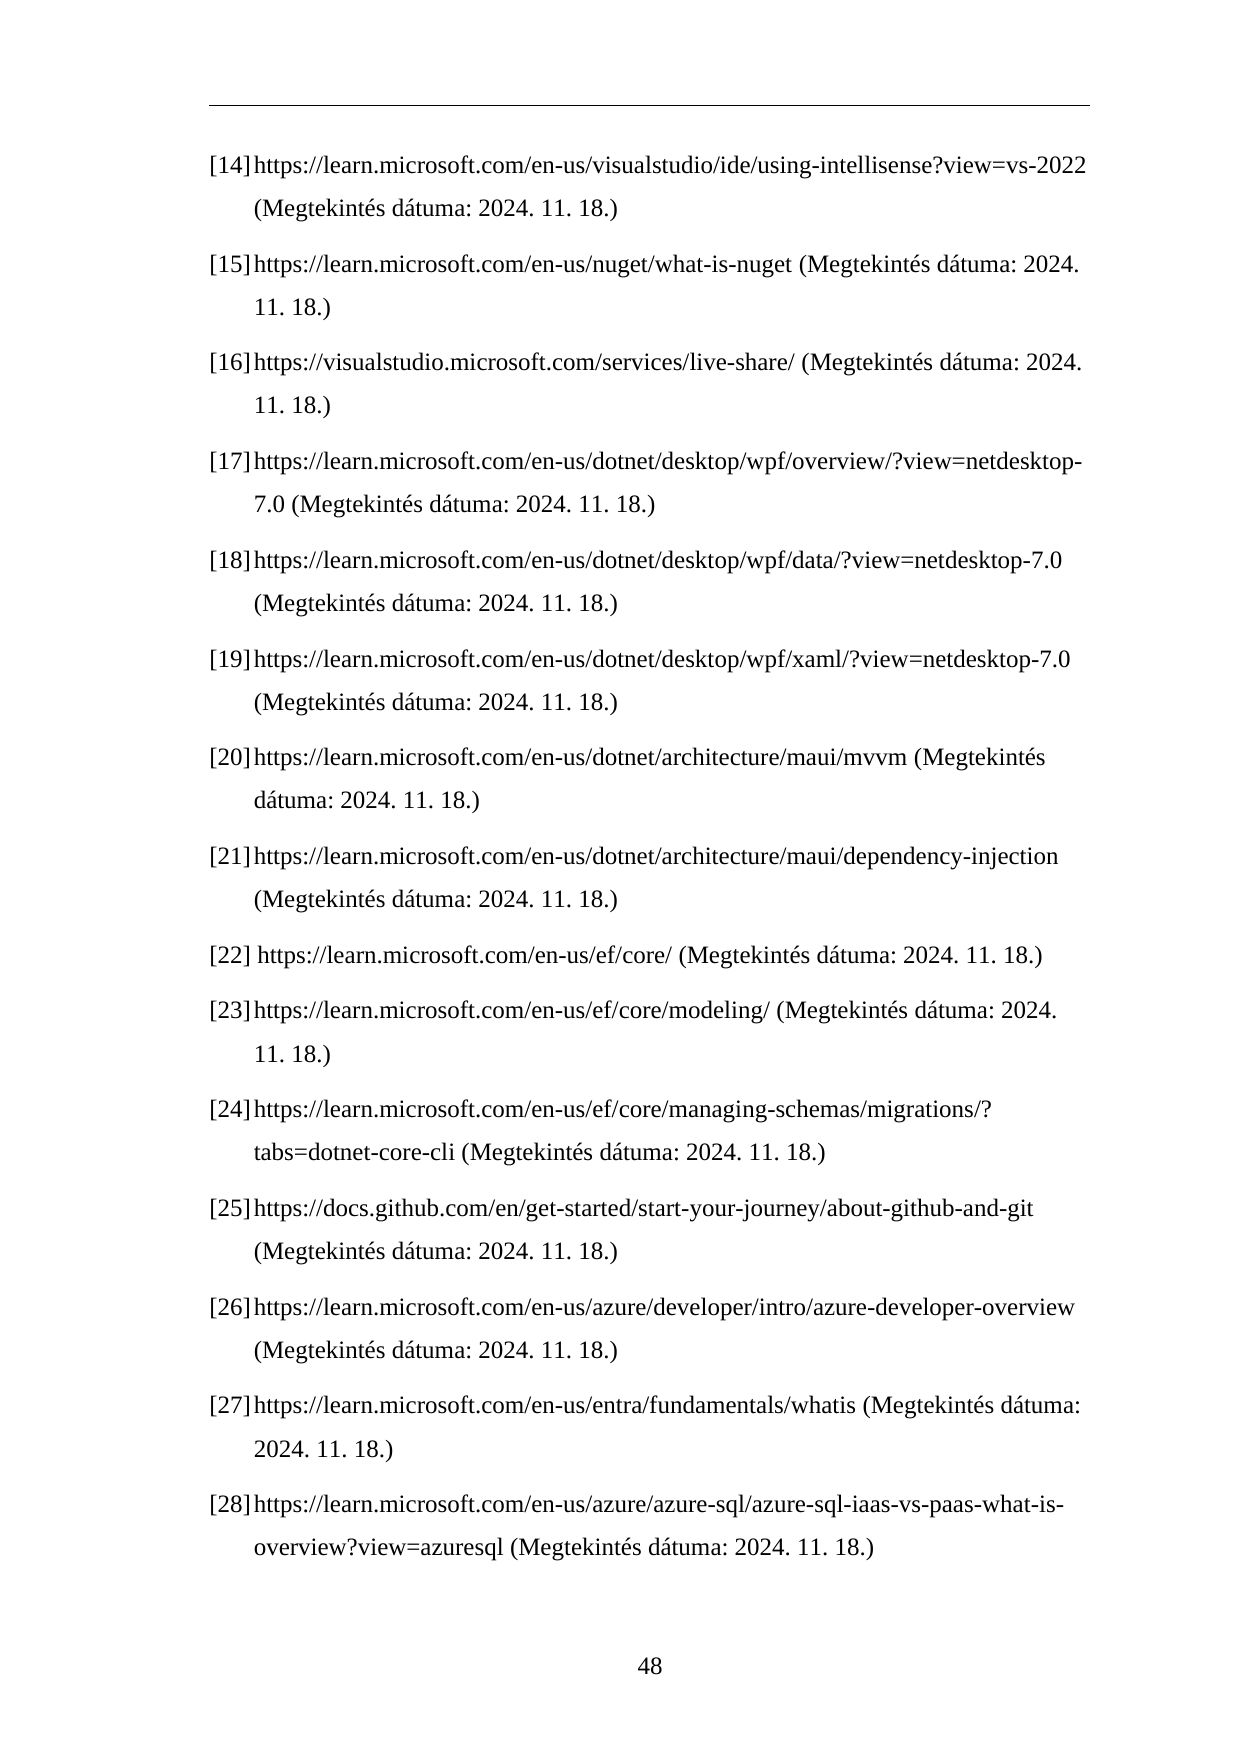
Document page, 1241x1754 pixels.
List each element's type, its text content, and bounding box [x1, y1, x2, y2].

text [26] https://learn.microsoft.com/en-us/azure/developer/intro/azure-developer-overview (Megtekintés dátuma: 2024. 11. 18.) [209, 1292, 1090, 1364]
text [20] https://learn.microsoft.com/en-us/dotnet/architecture/maui/mvvm (Megtekintés dátuma: 2024. 11. 18.) [209, 742, 1090, 814]
text [27] https://learn.microsoft.com/en-us/entra/fundamentals/whatis (Megtekintés dátuma: 2024. 11. 18.) [209, 1391, 1090, 1462]
text [19] https://learn.microsoft.com/en-us/dotnet/desktop/wpf/xaml/?view=netdesktop-7.0 (Megtekintés dátuma: 2024. 11. 18.) [209, 644, 1090, 716]
text [25] https://docs.github.com/en/get-started/start-your-journey/about-github-and-git (Megtekintés dátuma: 2024. 11. 18.) [209, 1193, 1090, 1265]
text [16] https://visualstudio.microsoft.com/services/live-share/ (Megtekintés dátuma: 2024. 11. 18.) [209, 347, 1090, 419]
text [22] https://learn.microsoft.com/en-us/ef/core/ (Megtekintés dátuma: 2024. 11. 18.) [209, 940, 1090, 969]
text [14] https://learn.microsoft.com/en-us/visualstudio/ide/using-intellisense?view=vs-2022 (Megtekintés dátuma: 2024. 11. 18.) [209, 150, 1090, 222]
text [15] https://learn.microsoft.com/en-us/nuget/what-is-nuget (Megtekintés dátuma: 2024. 11. 18.) [209, 249, 1090, 321]
text [21] https://learn.microsoft.com/en-us/dotnet/architecture/maui/dependency-injection (Megtekintés dátuma: 2024. 11. 18.) [209, 841, 1090, 913]
text [23] https://learn.microsoft.com/en-us/ef/core/modeling/ (Megtekintés dátuma: 2024. 11. 18.) [209, 996, 1090, 1067]
text [24] https://learn.microsoft.com/en-us/ef/core/managing-schemas/migrations/?tabs=dotnet-core-cli (Megtekintés dátuma: 2024. 11. 18.) [209, 1094, 1090, 1166]
text [28] https://learn.microsoft.com/en-us/azure/azure-sql/azure-sql-iaas-vs-paas-what-is-overview?view=azuresql (Megtekintés dátuma: 2024. 11. 18.) [209, 1489, 1090, 1561]
text [17] https://learn.microsoft.com/en-us/dotnet/desktop/wpf/overview/?view=netdesktop-7.0 (Megtekintés dátuma: 2024. 11. 18.) [209, 446, 1090, 518]
text [18] https://learn.microsoft.com/en-us/dotnet/desktop/wpf/data/?view=netdesktop-7.0 (Megtekintés dátuma: 2024. 11. 18.) [209, 545, 1090, 617]
